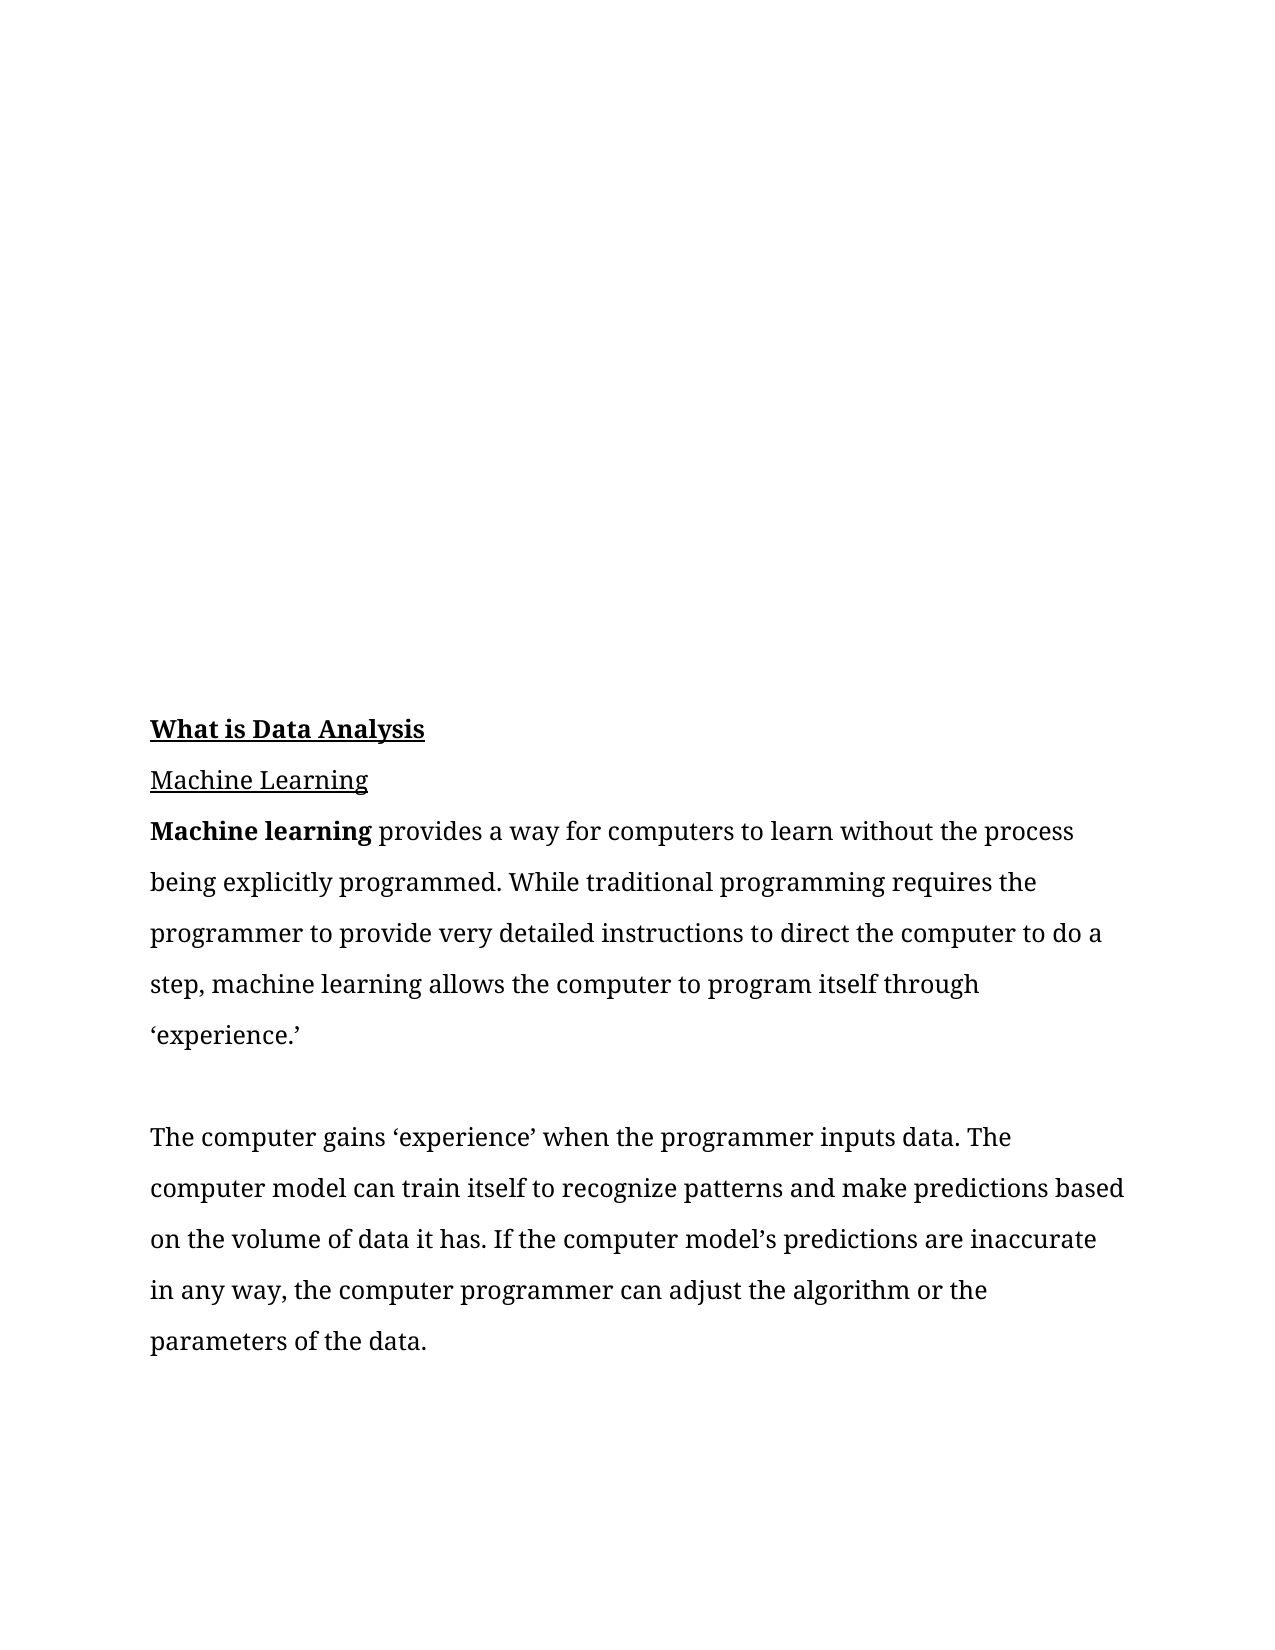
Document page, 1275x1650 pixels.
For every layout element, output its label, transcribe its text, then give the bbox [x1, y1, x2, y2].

text Machine learning provides a way for computers to learn without the process being explicitly programmed. While traditional programming requires the programmer to provide very detailed instructions to direct the computer to do a step, machine learning allows the computer to program itself through ‘experience.’ [150, 813, 1125, 1052]
text Machine Learning [150, 762, 1125, 797]
text The computer gains ‘experience’ when the programmer inputs data. The computer model can train itself to recognize patterns and make predictions based on the volume of data it has. If the computer model’s predictions are inaccurate in any way, the computer programmer can adjust the algorithm or the parameters of the data. [150, 1120, 1125, 1358]
text What is Data Analysis [150, 711, 1125, 746]
